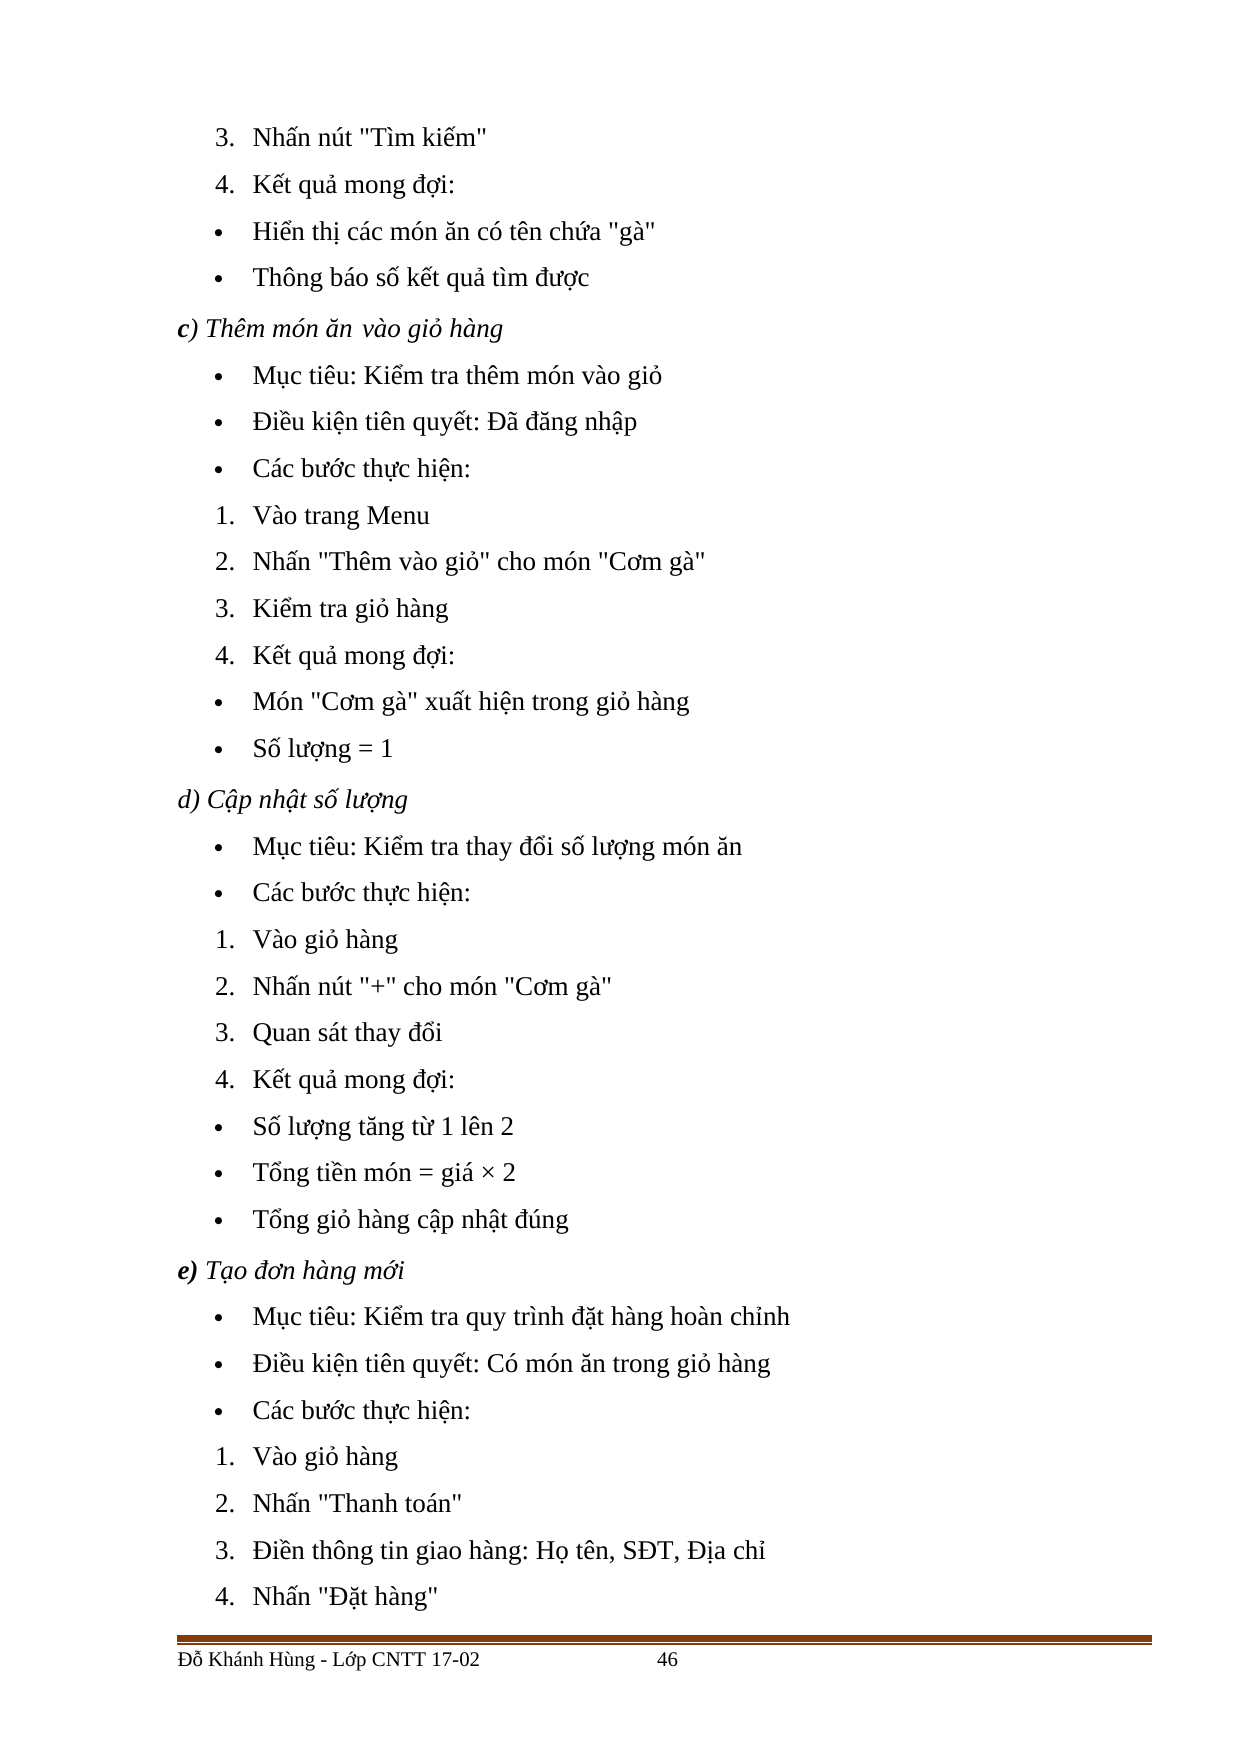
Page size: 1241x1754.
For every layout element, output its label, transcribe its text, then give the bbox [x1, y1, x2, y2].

list Tổng giỏ hàng cập nhật đúng [215, 1203, 1152, 1234]
list Vào giỏ hàng [215, 1441, 1152, 1472]
list Nhấn "Đặt hàng" [215, 1581, 1152, 1612]
list Nhấn nút "+" cho món "Cơm gà" [215, 970, 1152, 1001]
list Số lượng = 1 [215, 732, 1152, 763]
list Mục tiêu: Kiểm tra quy trình đặt hàng hoàn chỉnh [215, 1301, 1152, 1332]
list Kết quả mong đợi: [215, 168, 1152, 199]
list Mục tiêu: Kiểm tra thay đổi số lượng món ăn [215, 830, 1152, 861]
list Số lượng tăng từ 1 lên 2 [215, 1110, 1152, 1141]
list Các bước thực hiện: [215, 1394, 1152, 1425]
subtitle d) Cập nhật số lượng [177, 783, 1152, 814]
list Nhấn "Thanh toán" [215, 1487, 1152, 1518]
list Hiển thị các món ăn có tên chứa "gà" [215, 215, 1152, 246]
list Điều kiện tiên quyết: Đã đăng nhập [215, 406, 1152, 437]
list Quan sát thay đổi [215, 1016, 1152, 1047]
list Điều kiện tiên quyết: Có món ăn trong giỏ hàng [215, 1347, 1152, 1378]
list Nhấn "Thêm vào giỏ" cho món "Cơm gà" [215, 546, 1152, 577]
list Món "Cơm gà" xuất hiện trong giỏ hàng [215, 686, 1152, 717]
list Điền thông tin giao hàng: Họ tên, SĐT, Địa chỉ [215, 1534, 1152, 1565]
list Vào giỏ hàng [215, 923, 1152, 954]
list Tổng tiền món = giá × 2 [215, 1156, 1152, 1187]
list Kết quả mong đợi: [215, 1063, 1152, 1094]
list Thông báo số kết quả tìm được [215, 261, 1152, 292]
list Mục tiêu: Kiểm tra thêm món vào giỏ [215, 359, 1152, 390]
list Các bước thực hiện: [215, 452, 1152, 483]
list Kết quả mong đợi: [215, 639, 1152, 670]
subtitle c) Thêm món ăn vào giỏ hàng [177, 312, 1152, 343]
list Vào trang Menu [215, 499, 1152, 530]
list Nhấn nút "Tìm kiếm" [215, 121, 1152, 152]
subtitle e) Tạo đơn hàng mới [177, 1254, 1152, 1285]
list Các bước thực hiện: [215, 876, 1152, 907]
list Kiểm tra giỏ hàng [215, 592, 1152, 623]
